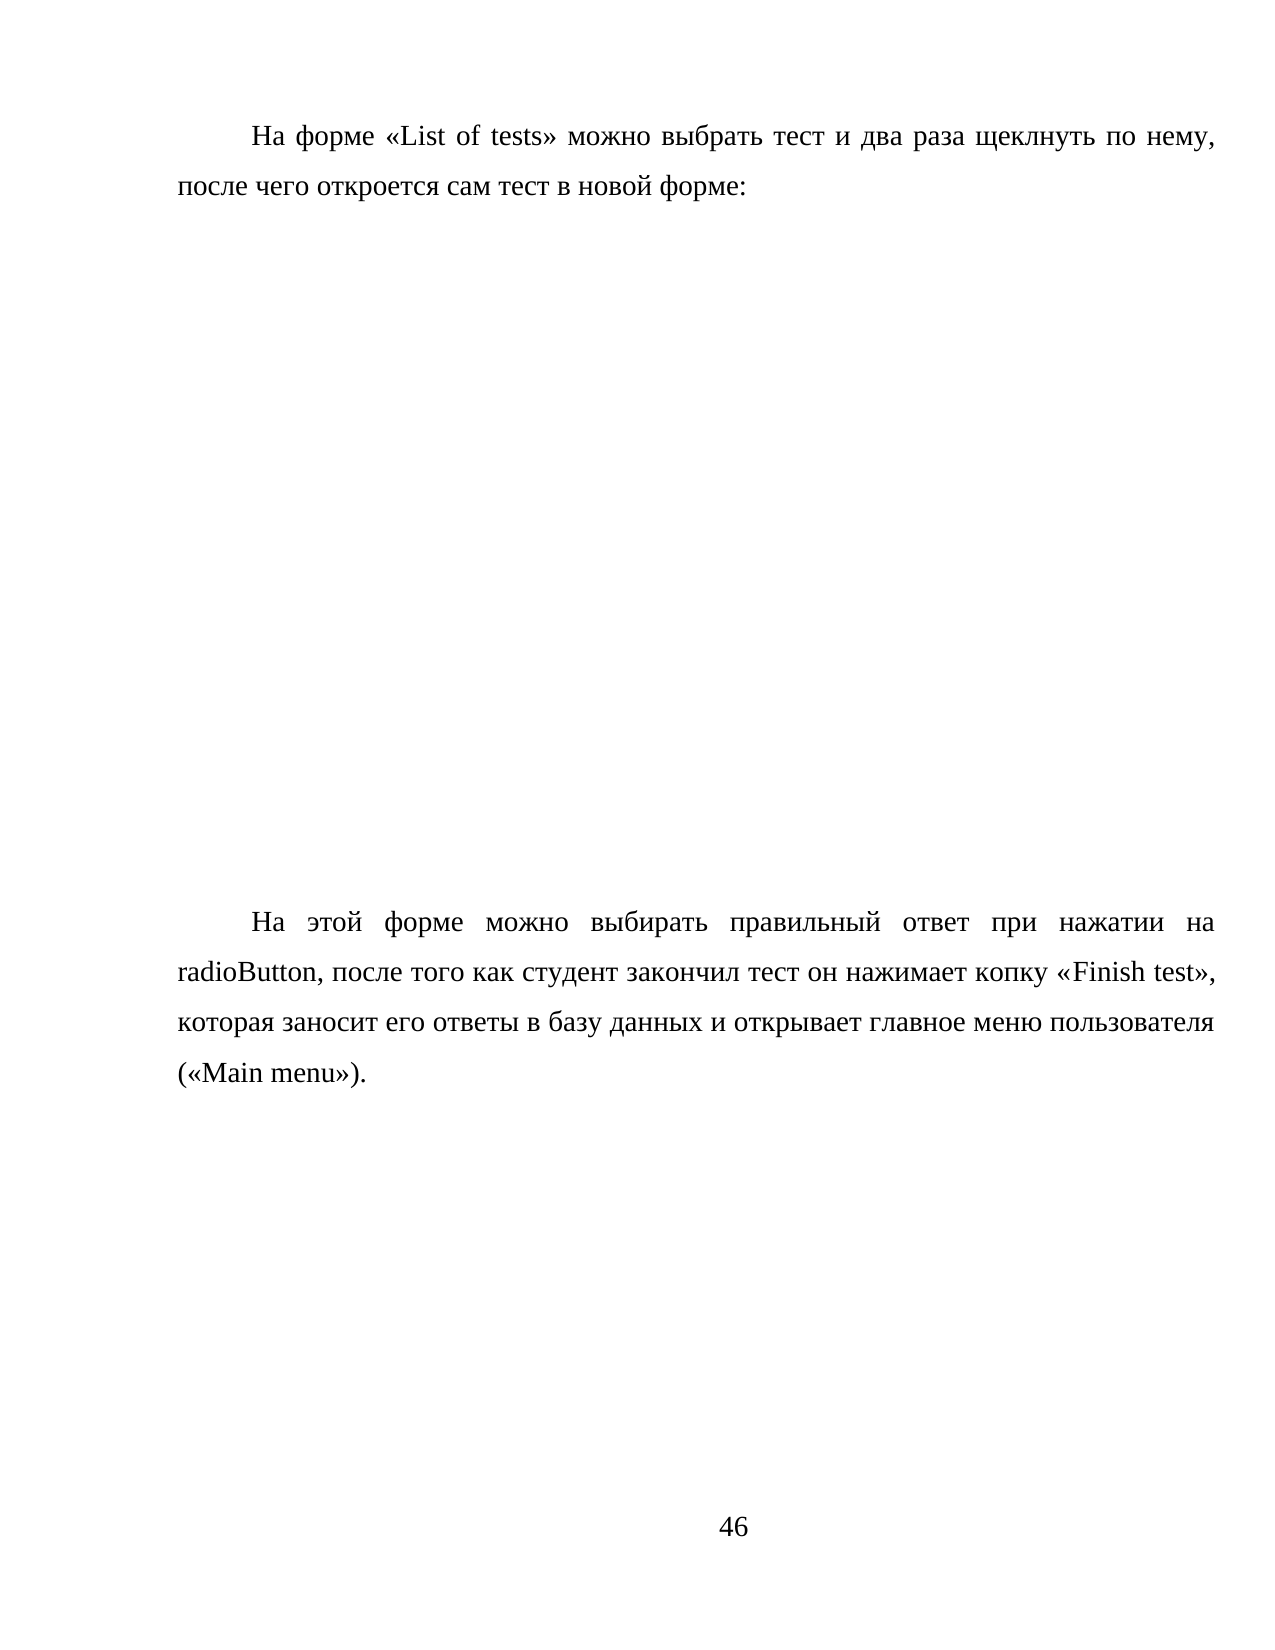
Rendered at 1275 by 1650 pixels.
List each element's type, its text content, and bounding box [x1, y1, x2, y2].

text На форме «List of tests» можно выбрать тест и два раза щеклнуть по нему, после чего откроется сам тест в новой форме: [177, 118, 1216, 202]
text На этой форме можно выбирать правильный ответ при нажатии на radioButton, после того как студент закончил тест он нажимает копку «Finish test», которая заносит его ответы в базу данных и открывает главное меню пользователя («Main menu»). [177, 219, 1216, 1088]
